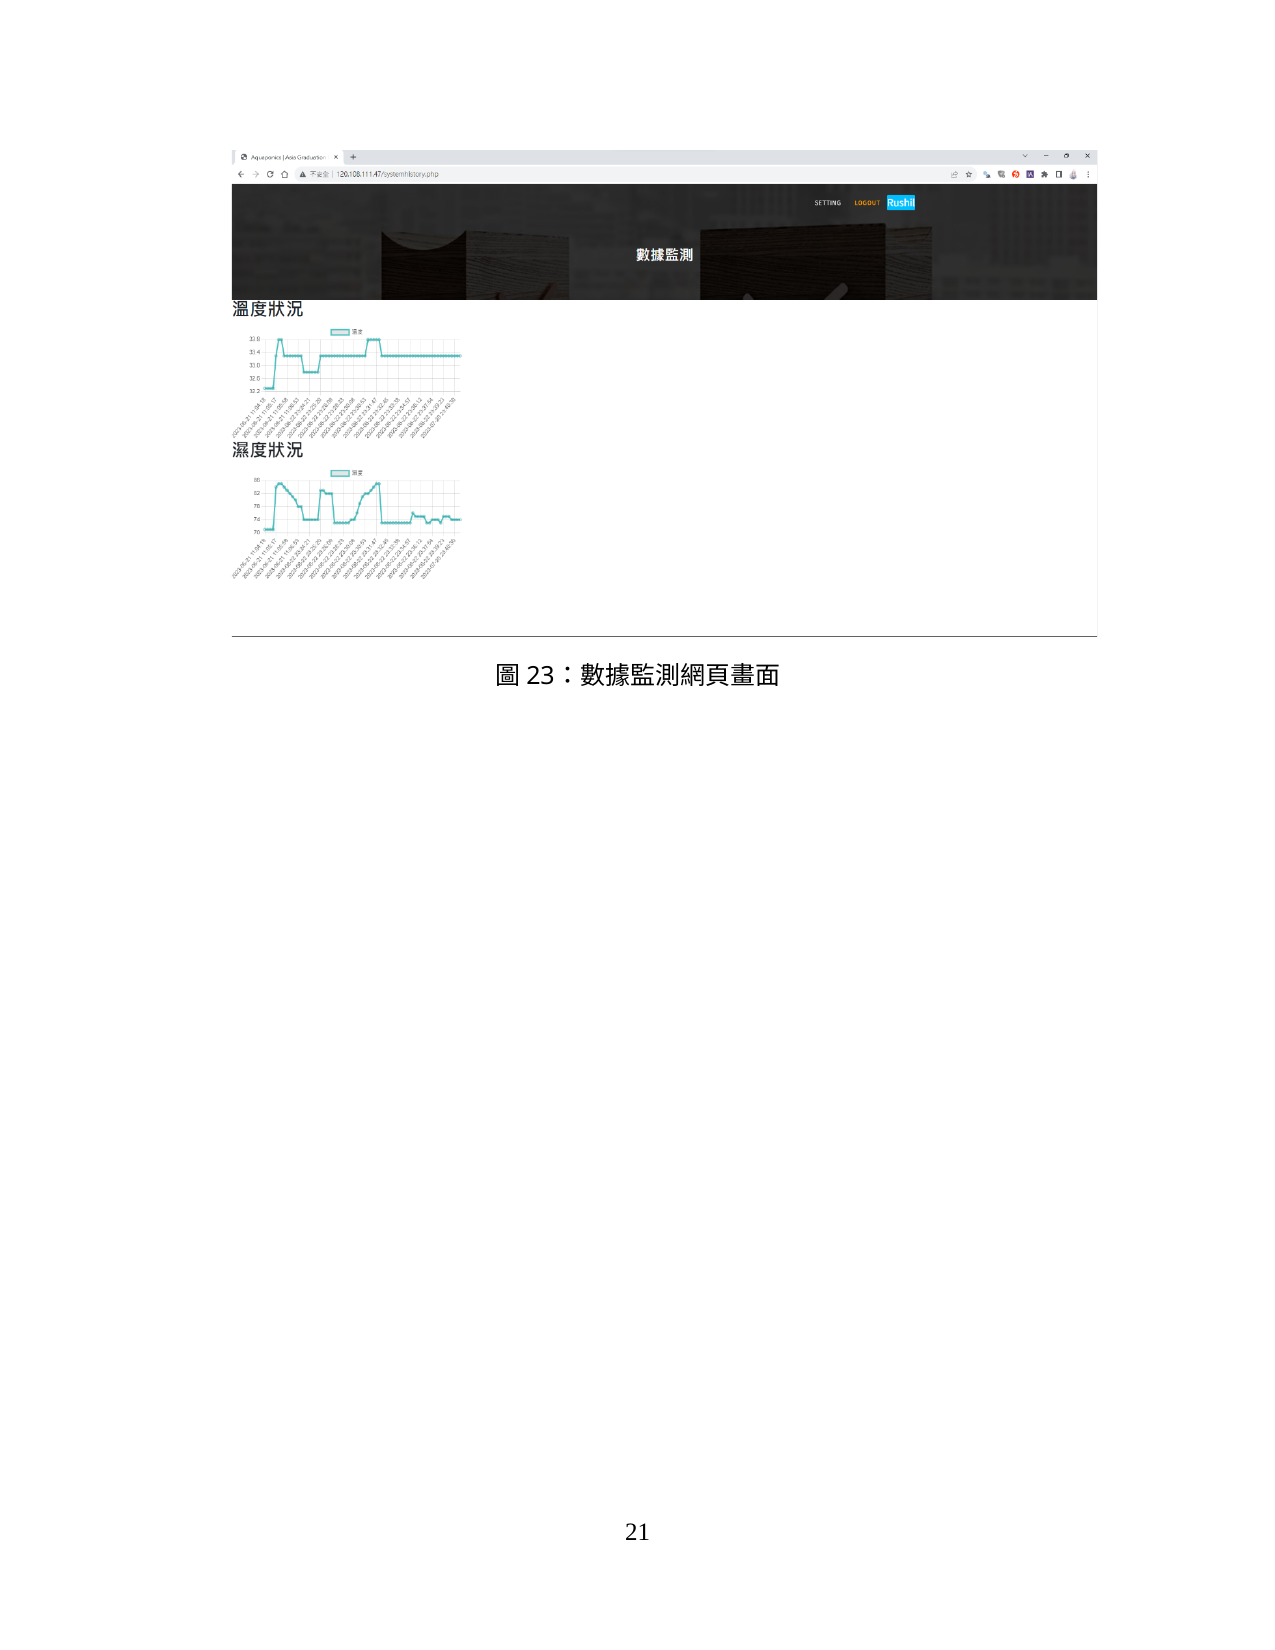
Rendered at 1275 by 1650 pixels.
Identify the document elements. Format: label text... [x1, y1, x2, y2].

picture [231, 150, 1098, 637]
text 圖 23：數據監測網頁畫面 [187, 655, 1087, 692]
